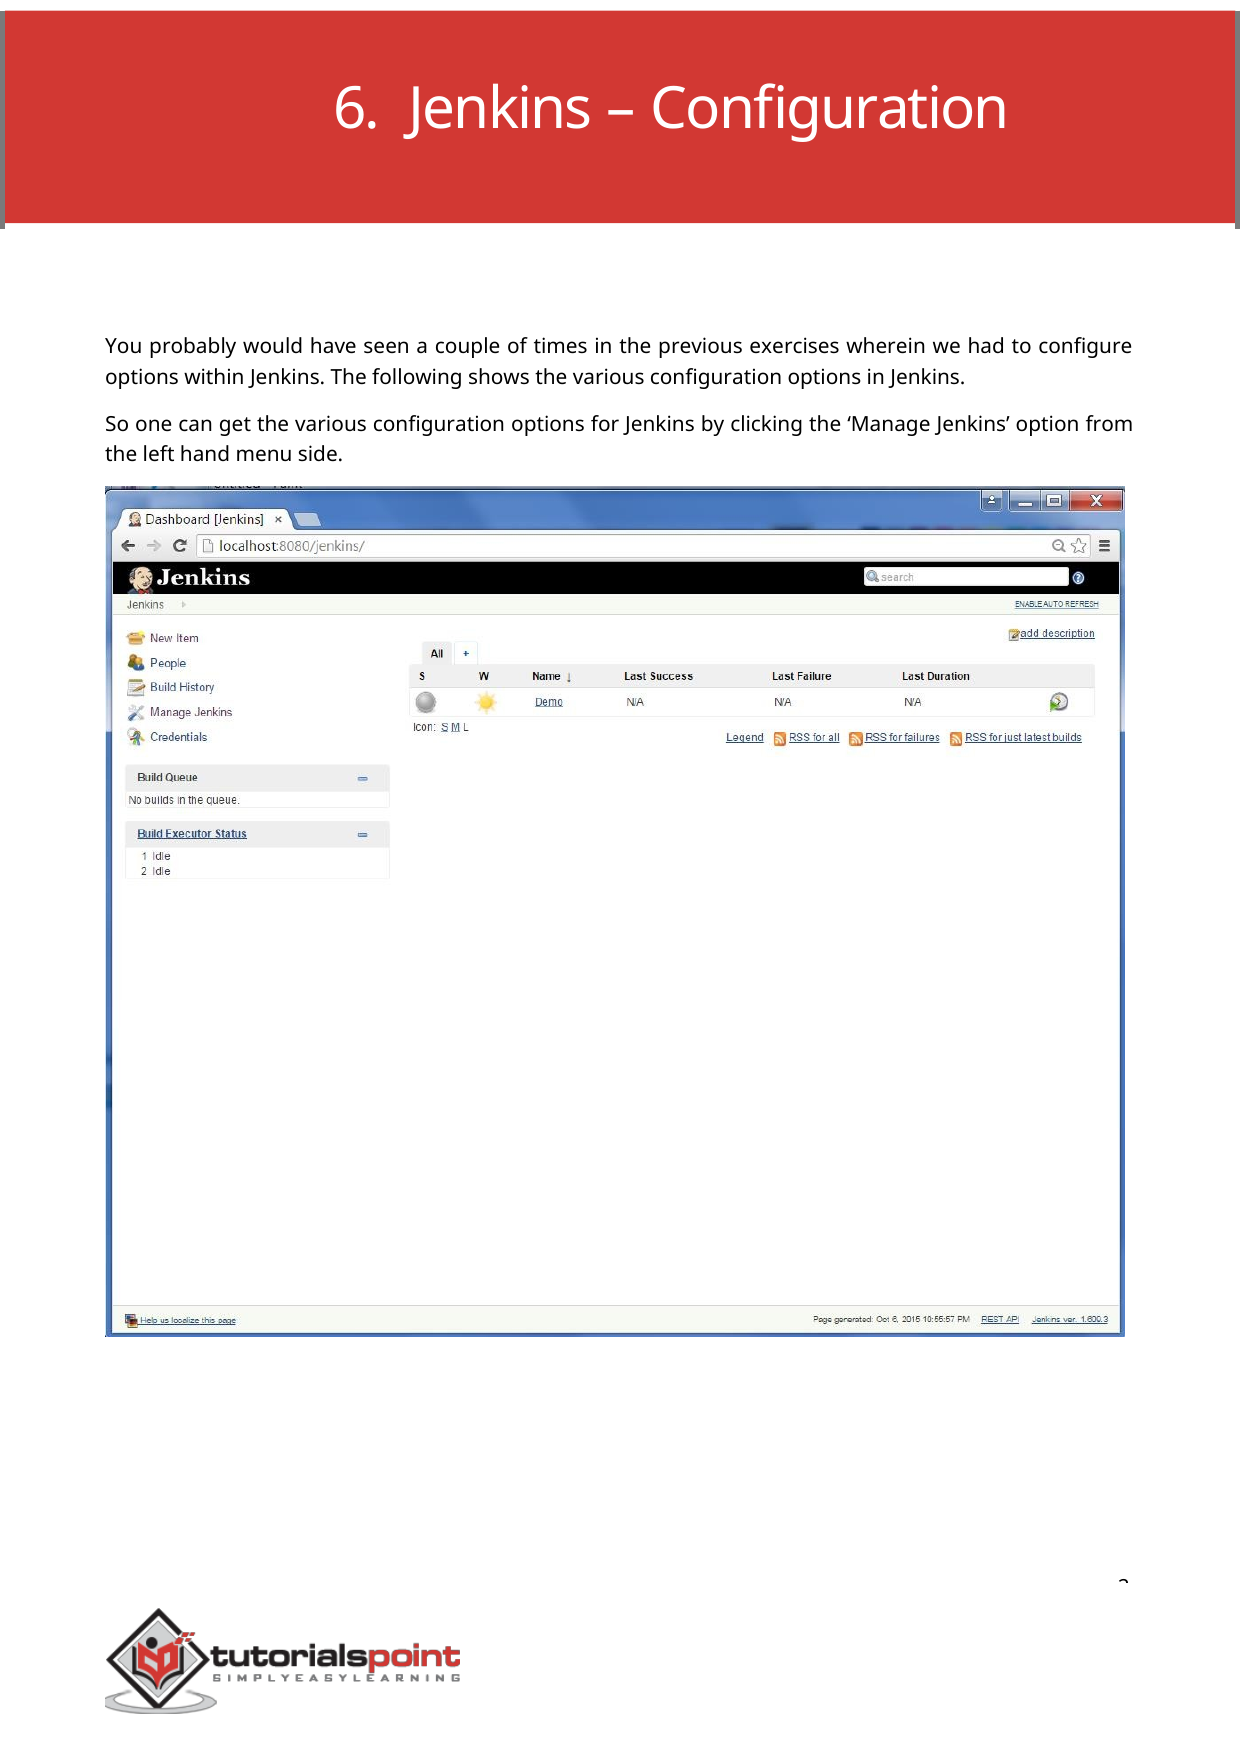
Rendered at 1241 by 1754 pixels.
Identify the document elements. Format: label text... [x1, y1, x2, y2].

picture [105, 1608, 460, 1714]
text So one can get the various configuration options for Jenkins by clicking the ‘Manage Jenkins’ option from the left hand menu side. [105, 409, 1135, 468]
subtitle Jenkins – Configuration [333, 66, 1240, 146]
picture [105, 486, 1125, 1337]
text You probably would have seen a couple of times in the previous exercises wherein we had to configure options within Jenkins. The following shows the various configuration options in Jenkins. [105, 331, 1134, 390]
